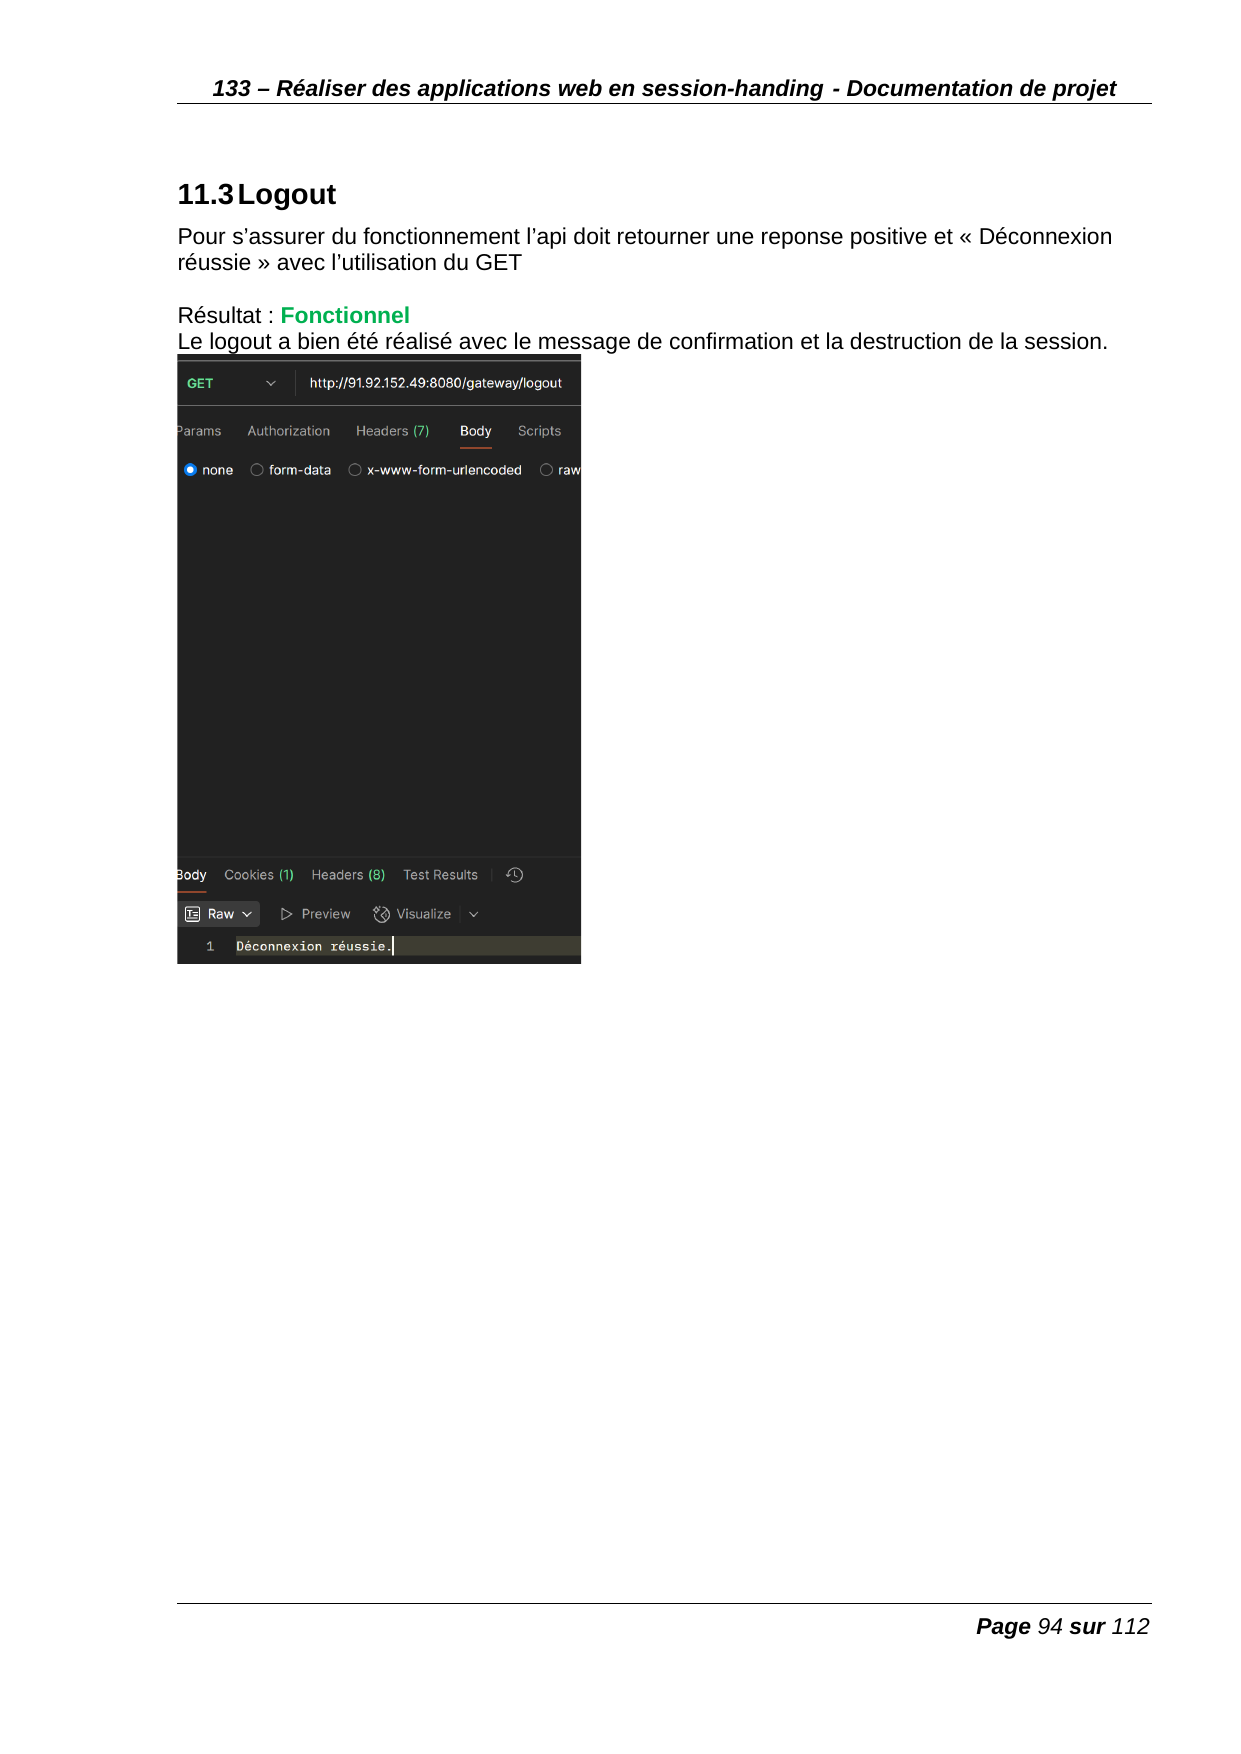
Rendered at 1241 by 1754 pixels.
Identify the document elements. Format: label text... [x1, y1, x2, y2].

text Pour s’assurer du fonctionnement l’api doit retourner une reponse positive et « Déconnexion réussie » avec l’utilisation du GET [177, 223, 1152, 276]
text Résultat : Fonctionnel [177, 302, 1152, 328]
text Le logout a bien été réalisé avec le message de confirmation et la destruction de la session. [177, 328, 1152, 355]
subtitle Logout [177, 177, 1152, 210]
picture [177, 354, 582, 964]
